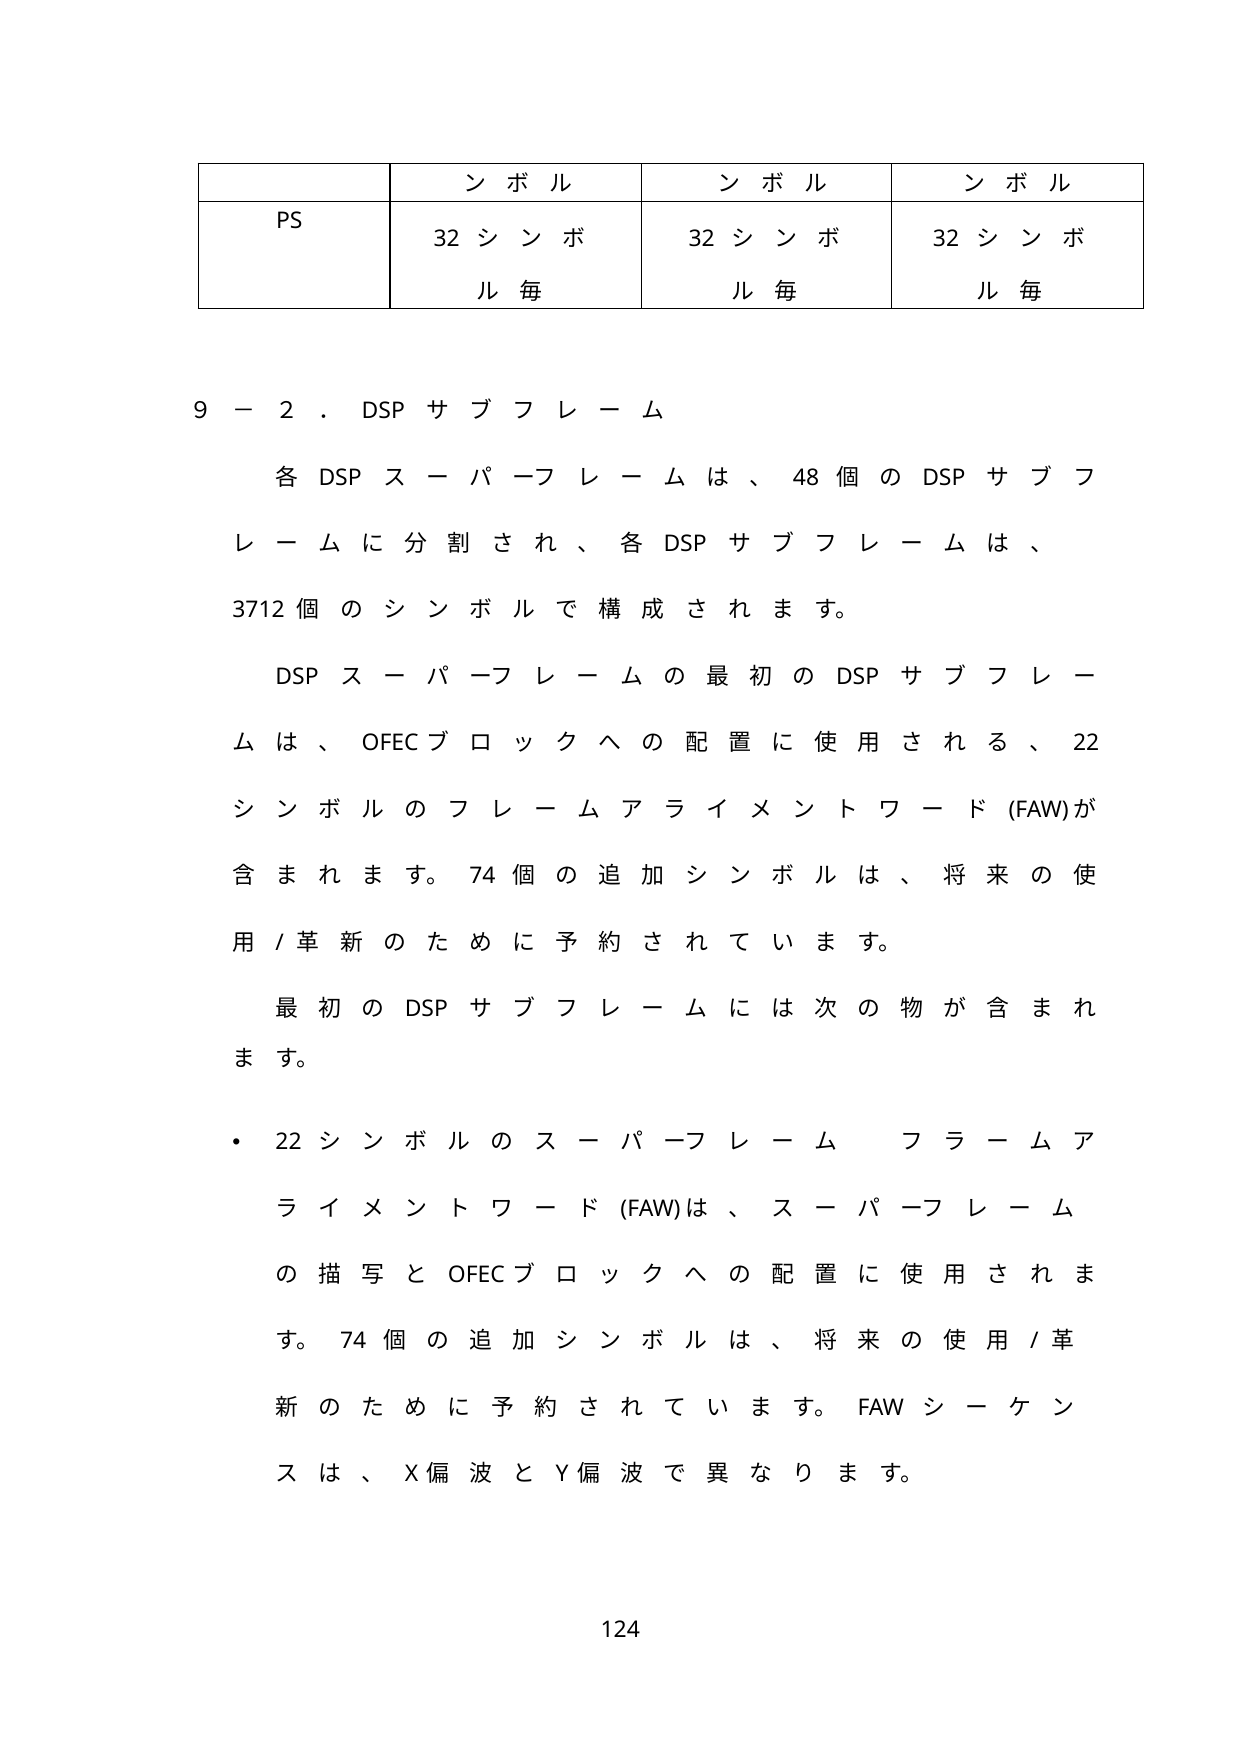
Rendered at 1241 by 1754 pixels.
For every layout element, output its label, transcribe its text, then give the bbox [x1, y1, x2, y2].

table_cell 32シンボル毎 [642, 202, 891, 308]
text 最初のDSPサブフレームには次の物が含まれます。 [167, 973, 1116, 1073]
table_cell DSPサブフレームあたり11シンボル [642, 164, 891, 201]
text 各DSPスーパーフレームは、48個のDSPサブフレームに分割され、各DSPサブフレームは、3712個のシンボルで構成されます。 [167, 442, 1116, 641]
table_cell DSPサブフレームあたり11シンボル [892, 164, 1143, 201]
table_cell DSPサブフレームあたり11シンボル [391, 164, 641, 201]
text DSPスーパーフレームの最初のDSPサブフレームは、OFECブロックへの配置に使用される、22シンボルのフレームアライメントワード(FAW)が含まれます。74個の追加シンボルは、将来の使用/革新のために予約されています。 [167, 641, 1116, 973]
table_cell 32シンボル毎 [391, 202, 641, 308]
list 22シンボルのスーパーフレーム フラームアライメントワード(FAW)は、スーパーフレームの描写とOFECブロックへの配置に使用されます。74個の追加シンボルは、将来の使用/革新のために予約されています。FAWシーケンスは、X偏波とY偏波で異なります。 [211, 1106, 1116, 1505]
table_cell 32シンボル毎 [892, 202, 1143, 308]
text ９－２．DSPサブフレーム [167, 375, 1116, 442]
table_cell PS [199, 202, 389, 308]
table_cell TS [199, 164, 389, 201]
